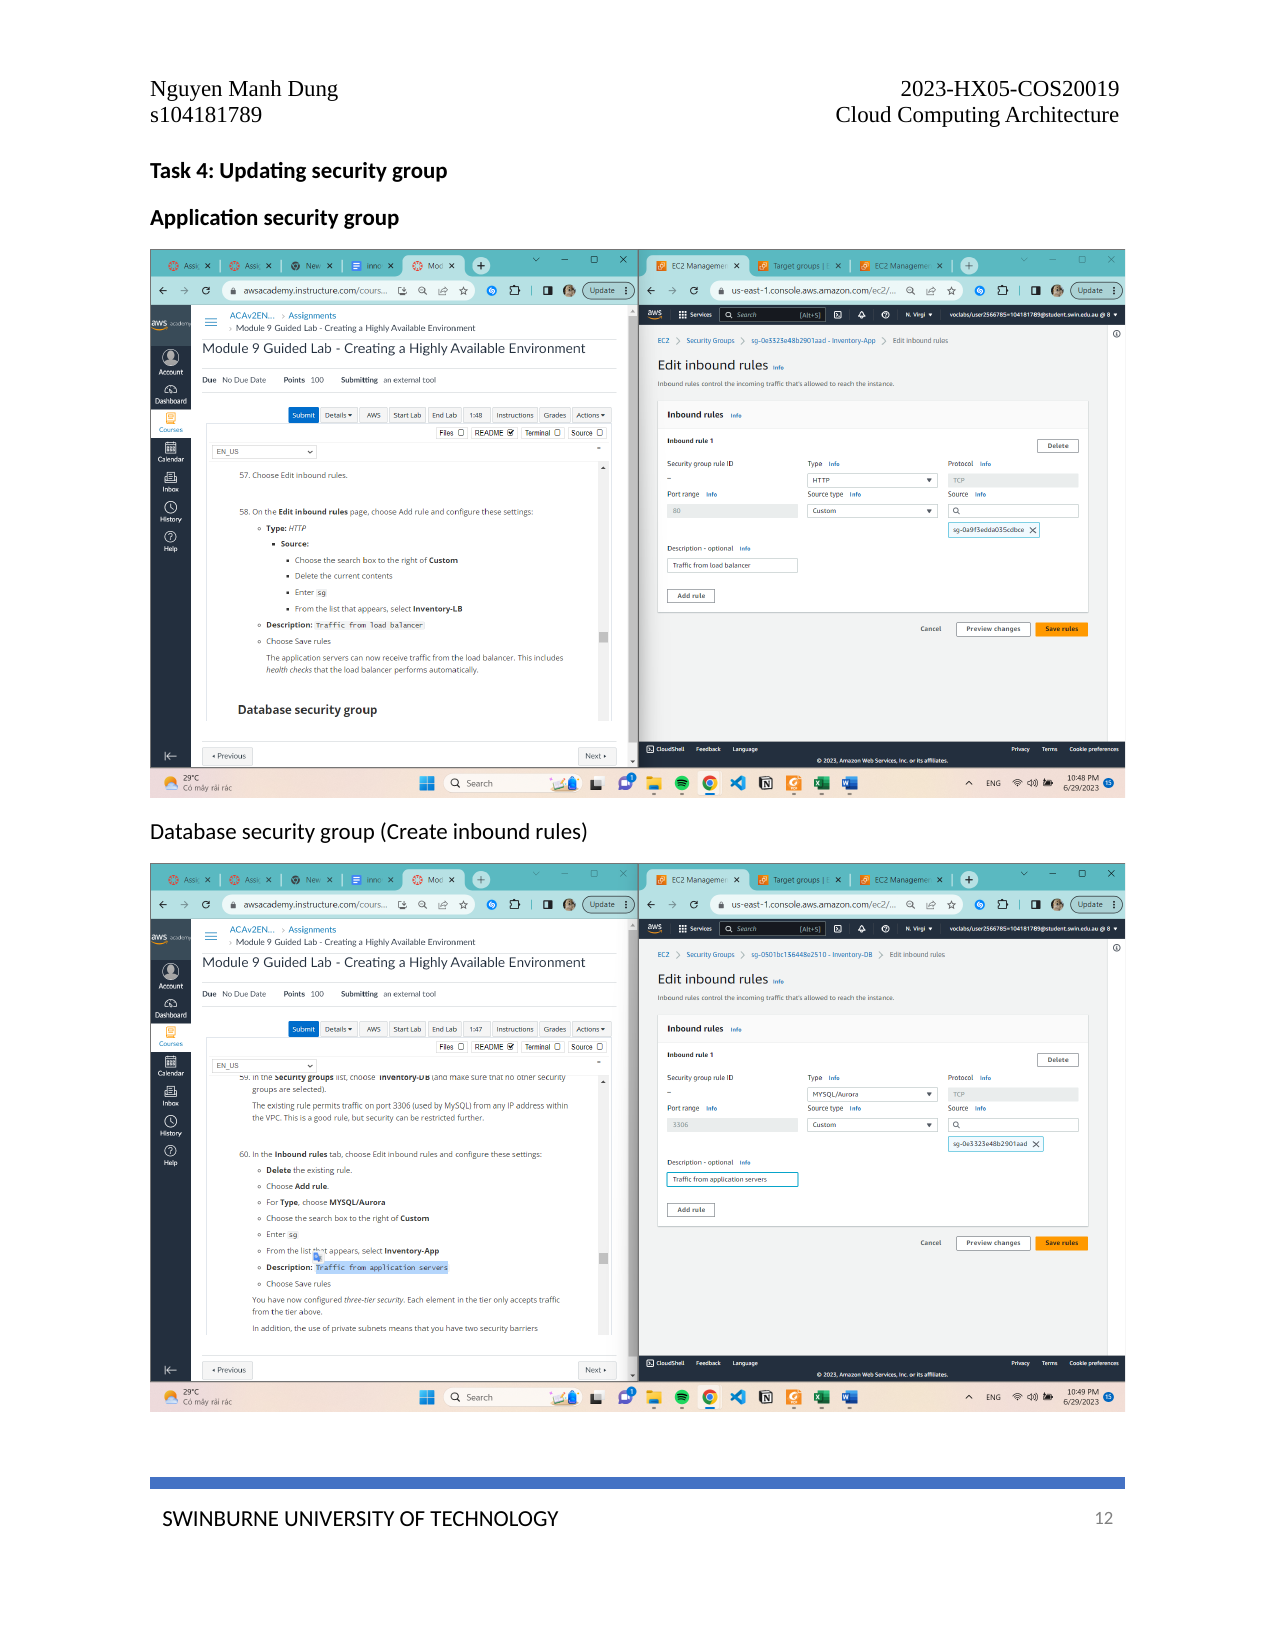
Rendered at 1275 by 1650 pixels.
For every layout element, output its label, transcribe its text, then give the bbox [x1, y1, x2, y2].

picture [150, 249, 1125, 798]
text Application security group [150, 203, 1125, 231]
picture [150, 863, 1125, 1412]
text Task 4: Updating security group [150, 156, 1125, 184]
text Database security group (Create inbound rules) [150, 817, 1125, 845]
